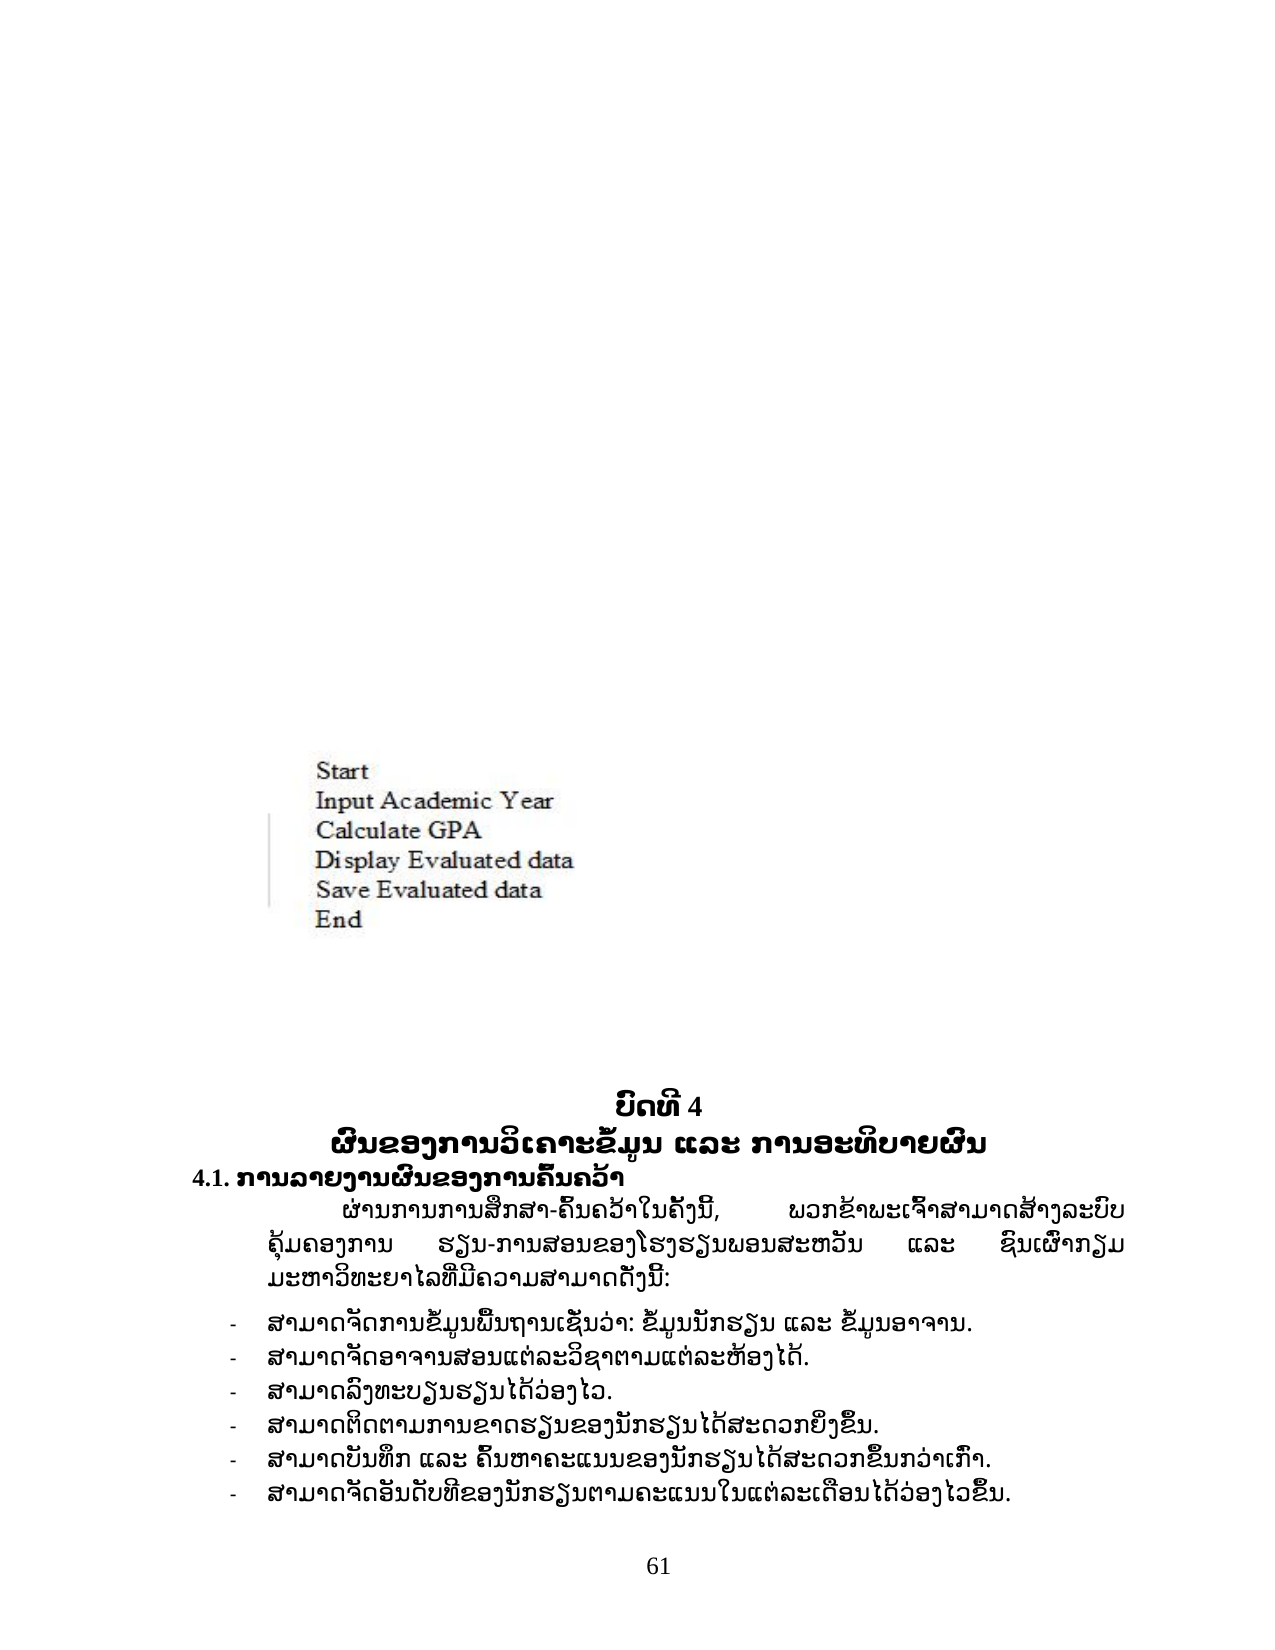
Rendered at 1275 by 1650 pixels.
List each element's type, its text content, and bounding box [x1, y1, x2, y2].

list ສາມາດບັນທຶກ ແລະ ຄົ້ນຫາຄະແນນຂອງນັກຮຽນໄດ້ສະດວກຂຶ້ນກວ່າເກົ່າ. [229, 1441, 1125, 1475]
subtitle ຜົນຂອງການວິເຄາະຂໍ້ມູນ ແລະ ການອະທິບາຍຜົນ [192, 1126, 1125, 1160]
text 4.1. ການລາຍງານຜົນຂອງການຄົ້ນຄວ້າ [192, 1163, 1125, 1192]
list ສາມາດຈັດອັນດັບທີຂອງນັກຮຽນຕາມຄະແນນໃນແຕ່ລະເດືອນໄດ້ວ່ອງໄວຂຶ້ນ. [229, 1475, 1125, 1509]
list ສາມາດຈັດການຂໍ້ມູນພື້ນຖານເຊັ່ນວ່າ: ຂໍ້ມູນນັກຮຽນ ແລະ ຂໍ້ມູນອາຈານ. [229, 1304, 1125, 1338]
list ສາມາດລົງທະບຽນຮຽນໄດ້ວ່ອງໄວ. [229, 1373, 1125, 1407]
list ສາມາດຕິດຕາມການຂາດຮຽນຂອງນັກຮຽນໄດ້ສະດວກຍິ່ງຂຶ້ນ. [229, 1407, 1125, 1441]
subtitle ບົດທີ 4 [192, 1089, 1125, 1123]
list ສາມາດຈັດອາຈານສອນແຕ່ລະວິຊາຕາມແຕ່ລະຫ້ອງໄດ້. [229, 1338, 1125, 1373]
picture [267, 701, 792, 1020]
text ຜ່ານການການສຶກສາ-ຄົ້ນຄວ້າໃນຄັ້ງນີ້, ພວກຂ້າພະເຈົ້າສາມາດສ້າງລະບົບຄຸ້ມຄອງການ ຮຽນ-ການສອນຂອງໂຮງຮຽນພອນສະຫວັນ ແລະ ຊົນເຜົ່າກຽມມະຫາວິທະຍາໄລທີ່ມີຄວາມສາມາດດັ່ງນີ້: [267, 1192, 1125, 1294]
